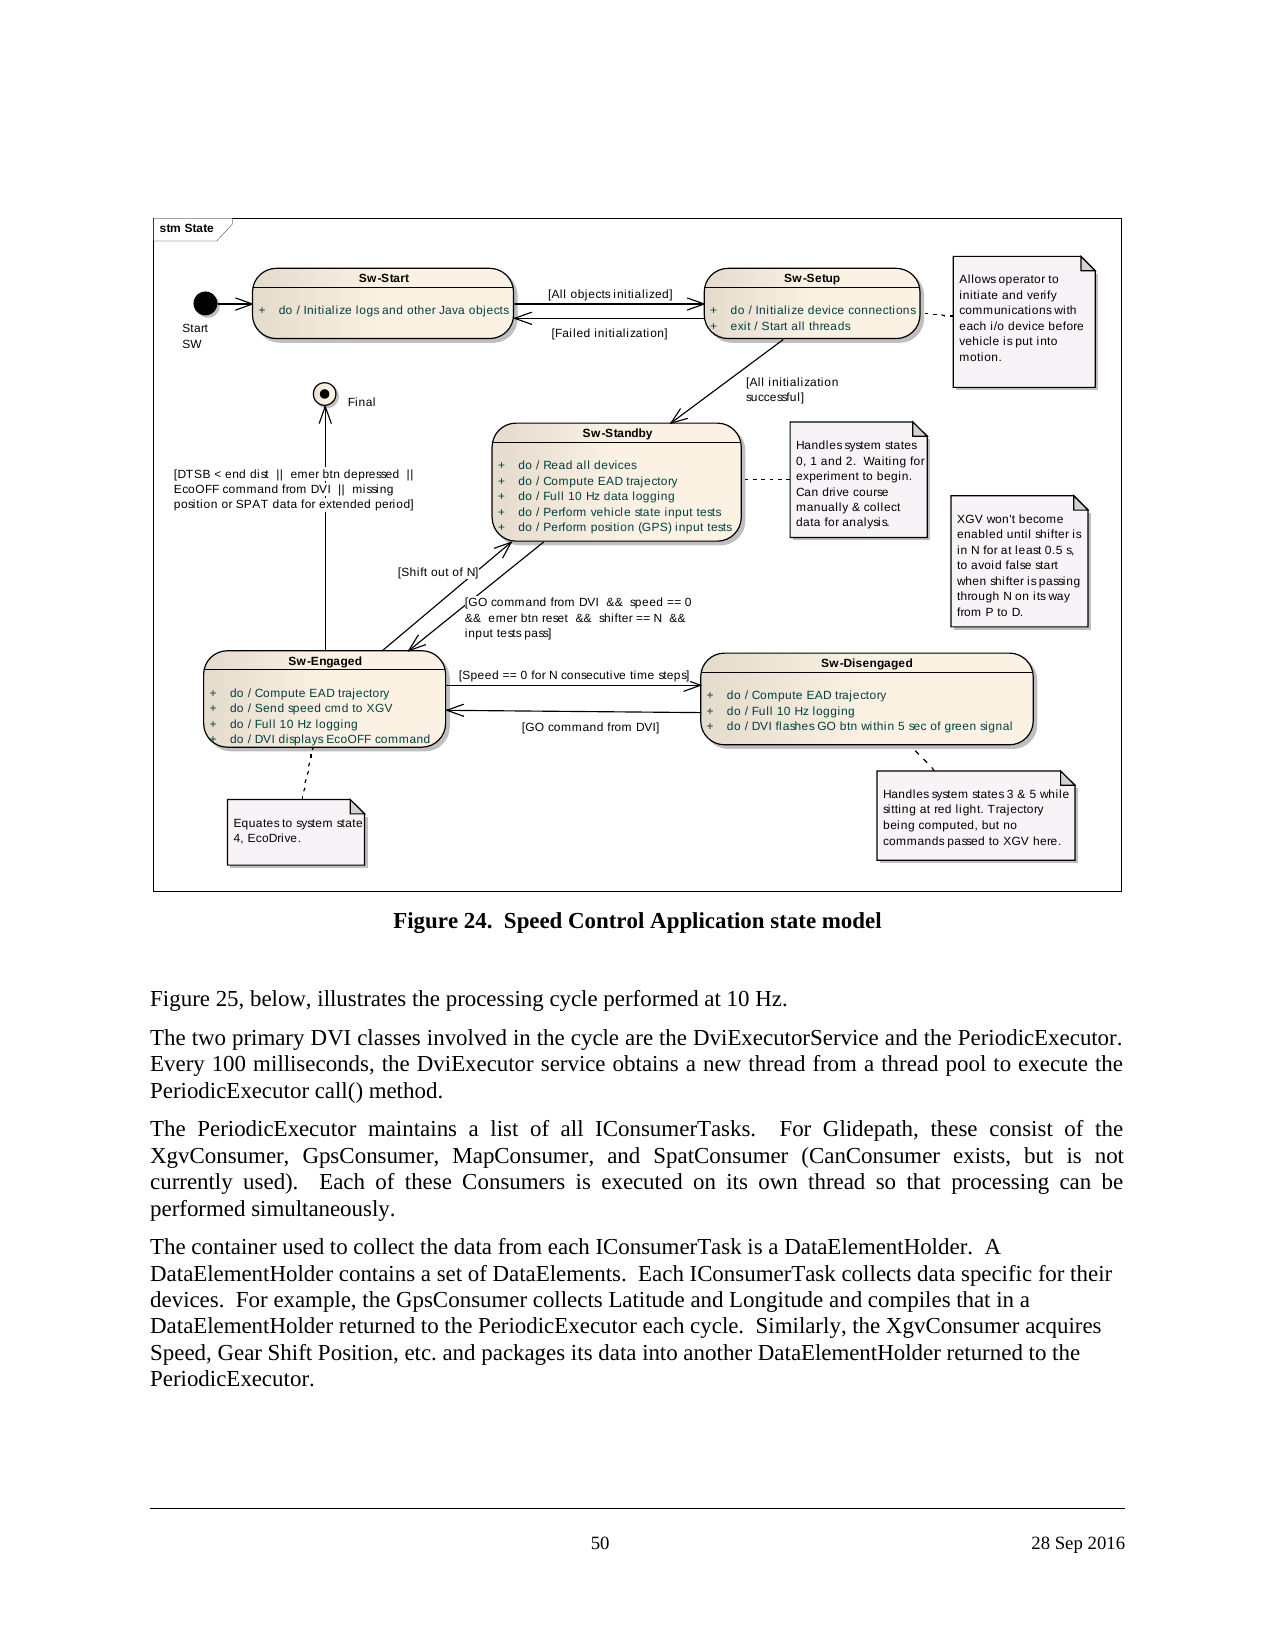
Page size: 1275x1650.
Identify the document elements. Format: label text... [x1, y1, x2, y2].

text Figure 25, below, illustrates the processing cycle performed at 10 Hz. [150, 985, 1125, 1011]
text The container used to collect the data from each IConsumerTask is a DataElementHolder. A DataElementHolder contains a set of DataElements. Each IConsumerTask collects data specific for their devices. For example, the GpsConsumer collects Latitude and Longitude and compiles that in a DataElementHolder returned to the PeriodicExecutor each cycle. Similarly, the XgvConsumer acquires Speed, Gear Shift Position, etc. and packages its data into another DataElementHolder returned to the PeriodicExecutor. [150, 1233, 1125, 1392]
text The PeriodicExecutor maintains a list of all IConsumerTasks. For Glidepath, these consist of the XgvConsumer, GpsConsumer, MapConsumer, and SpatConsumer (CanConsumer exists, but is not currently used). Each of these Consumers is executed on its own thread so that processing can be performed simultaneously. [150, 1116, 1125, 1221]
text Figure 24. Speed Control Application state model [150, 907, 1125, 934]
text The two primary DVI classes involved in the cycle are the DviExecutorService and the PeriodicExecutor. Every 100 milliseconds, the DviExecutor service obtains a new thread from a thread pool to execute the PeriodicExecutor call() method. [150, 1024, 1125, 1103]
